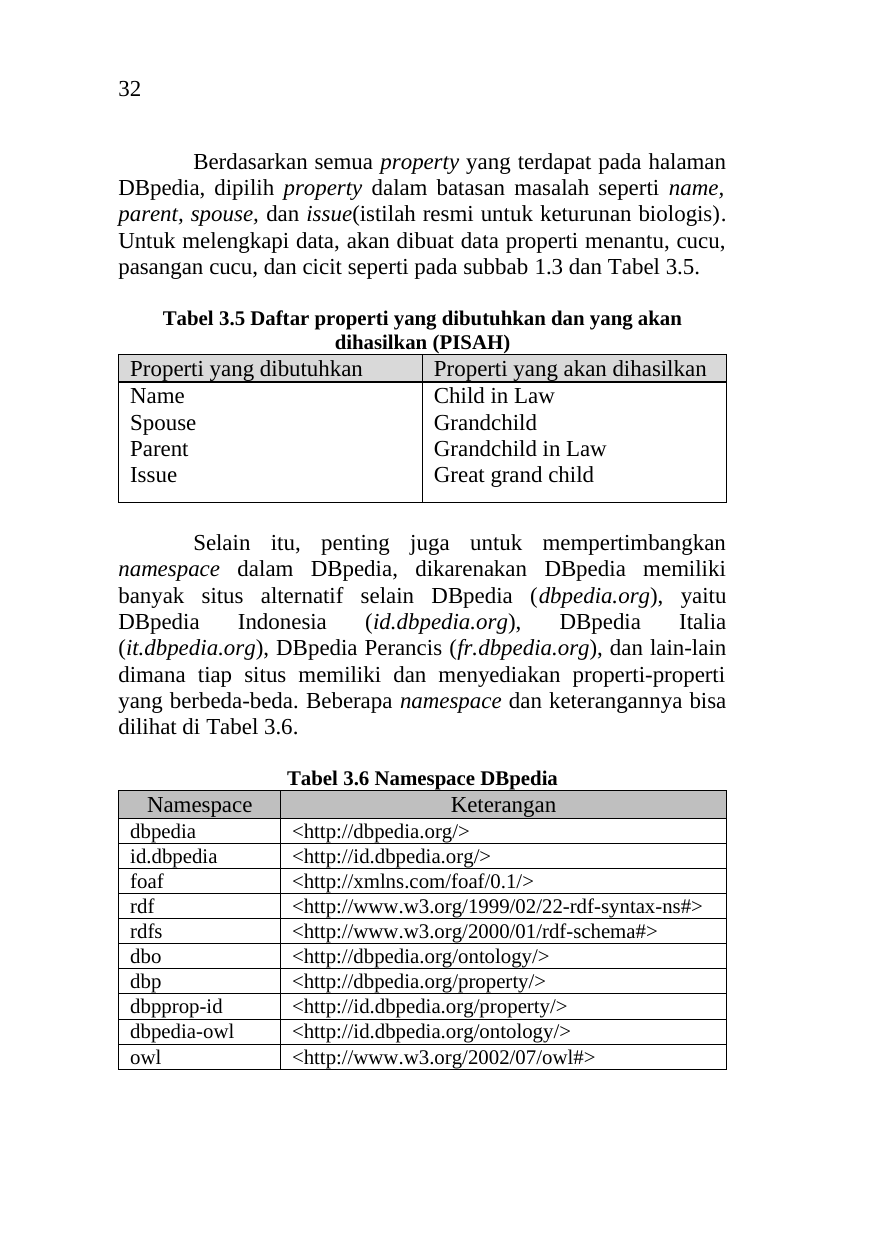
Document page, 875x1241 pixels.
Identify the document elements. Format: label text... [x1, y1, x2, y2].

table_cell Child in Law Grandchild Grandchild in Law Great grand child [423, 383, 726, 502]
table_cell owl [119, 1045, 280, 1069]
table_cell <http://dbpedia.org/> [281, 819, 726, 843]
table_cell <http://id.dbpedia.org/ontology/> [281, 1020, 726, 1043]
table_cell <http://www.w3.org/2002/07/owl#> [281, 1045, 726, 1069]
table_header Properti yang akan dihasilkan [423, 355, 726, 381]
table_cell <http://dbpedia.org/ontology/> [281, 944, 726, 968]
table_cell dbpedia-owl [119, 1020, 280, 1043]
table_cell <http://www.w3.org/2000/01/rdf-schema#> [281, 919, 726, 943]
table_cell rdf [119, 894, 280, 918]
table_cell dbpedia [119, 819, 280, 843]
table_cell dbpprop-id [119, 994, 280, 1018]
table_cell dbp [119, 969, 280, 993]
table_cell <http://dbpedia.org/property/> [281, 969, 726, 993]
table_header Namespace [119, 791, 280, 818]
table_cell Name Spouse Parent Issue [119, 383, 422, 502]
table_cell <http://xmlns.com/foaf/0.1/> [281, 869, 726, 893]
table_header Keterangan [281, 791, 726, 818]
table_cell dbo [119, 944, 280, 968]
table_header Properti yang dibutuhkan [119, 355, 422, 381]
table_cell rdfs [119, 919, 280, 943]
table_cell <http://id.dbpedia.org/property/> [281, 994, 726, 1018]
table_cell id.dbpedia [119, 844, 280, 868]
table_cell foaf [119, 869, 280, 893]
table_cell <http://id.dbpedia.org/> [281, 844, 726, 868]
table_cell <http://www.w3.org/1999/02/22-rdf-syntax-ns#> [281, 894, 726, 918]
